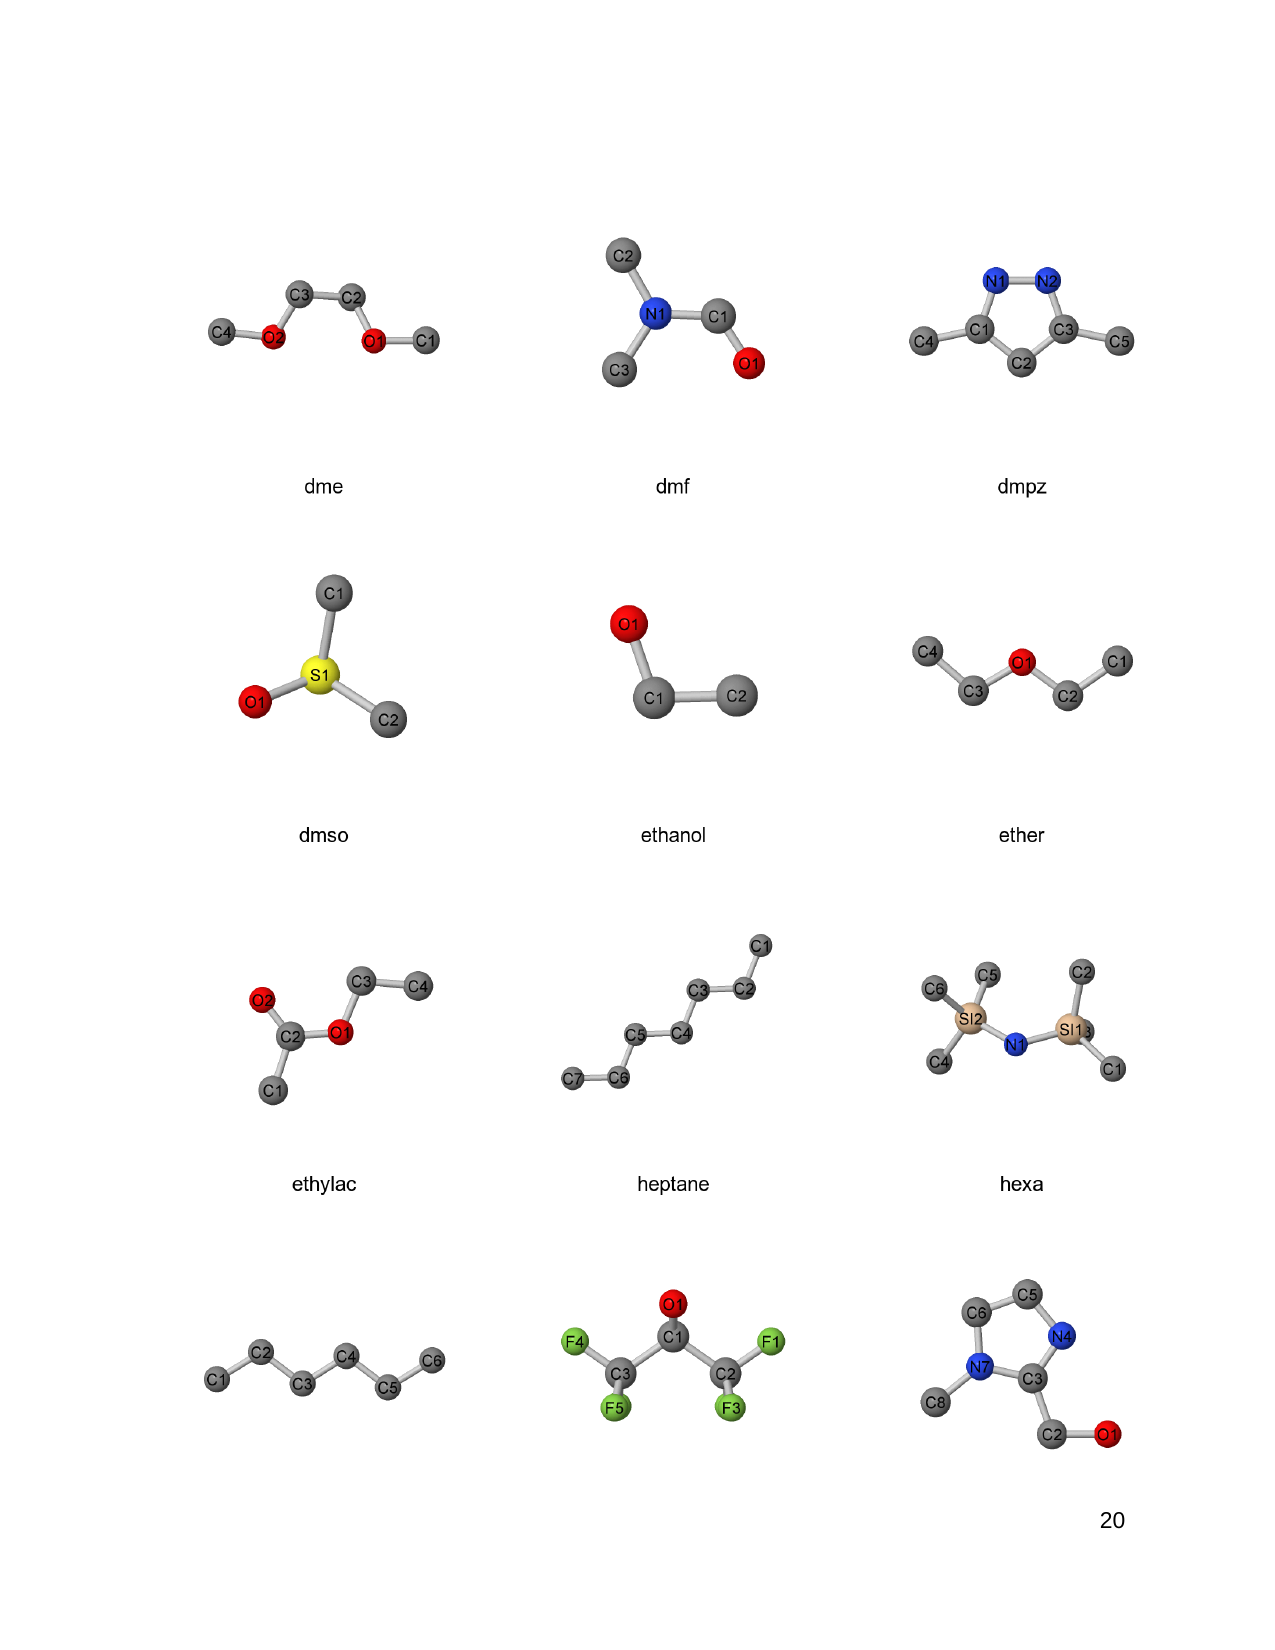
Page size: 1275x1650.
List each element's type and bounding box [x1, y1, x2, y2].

picture [150, 150, 1196, 1501]
